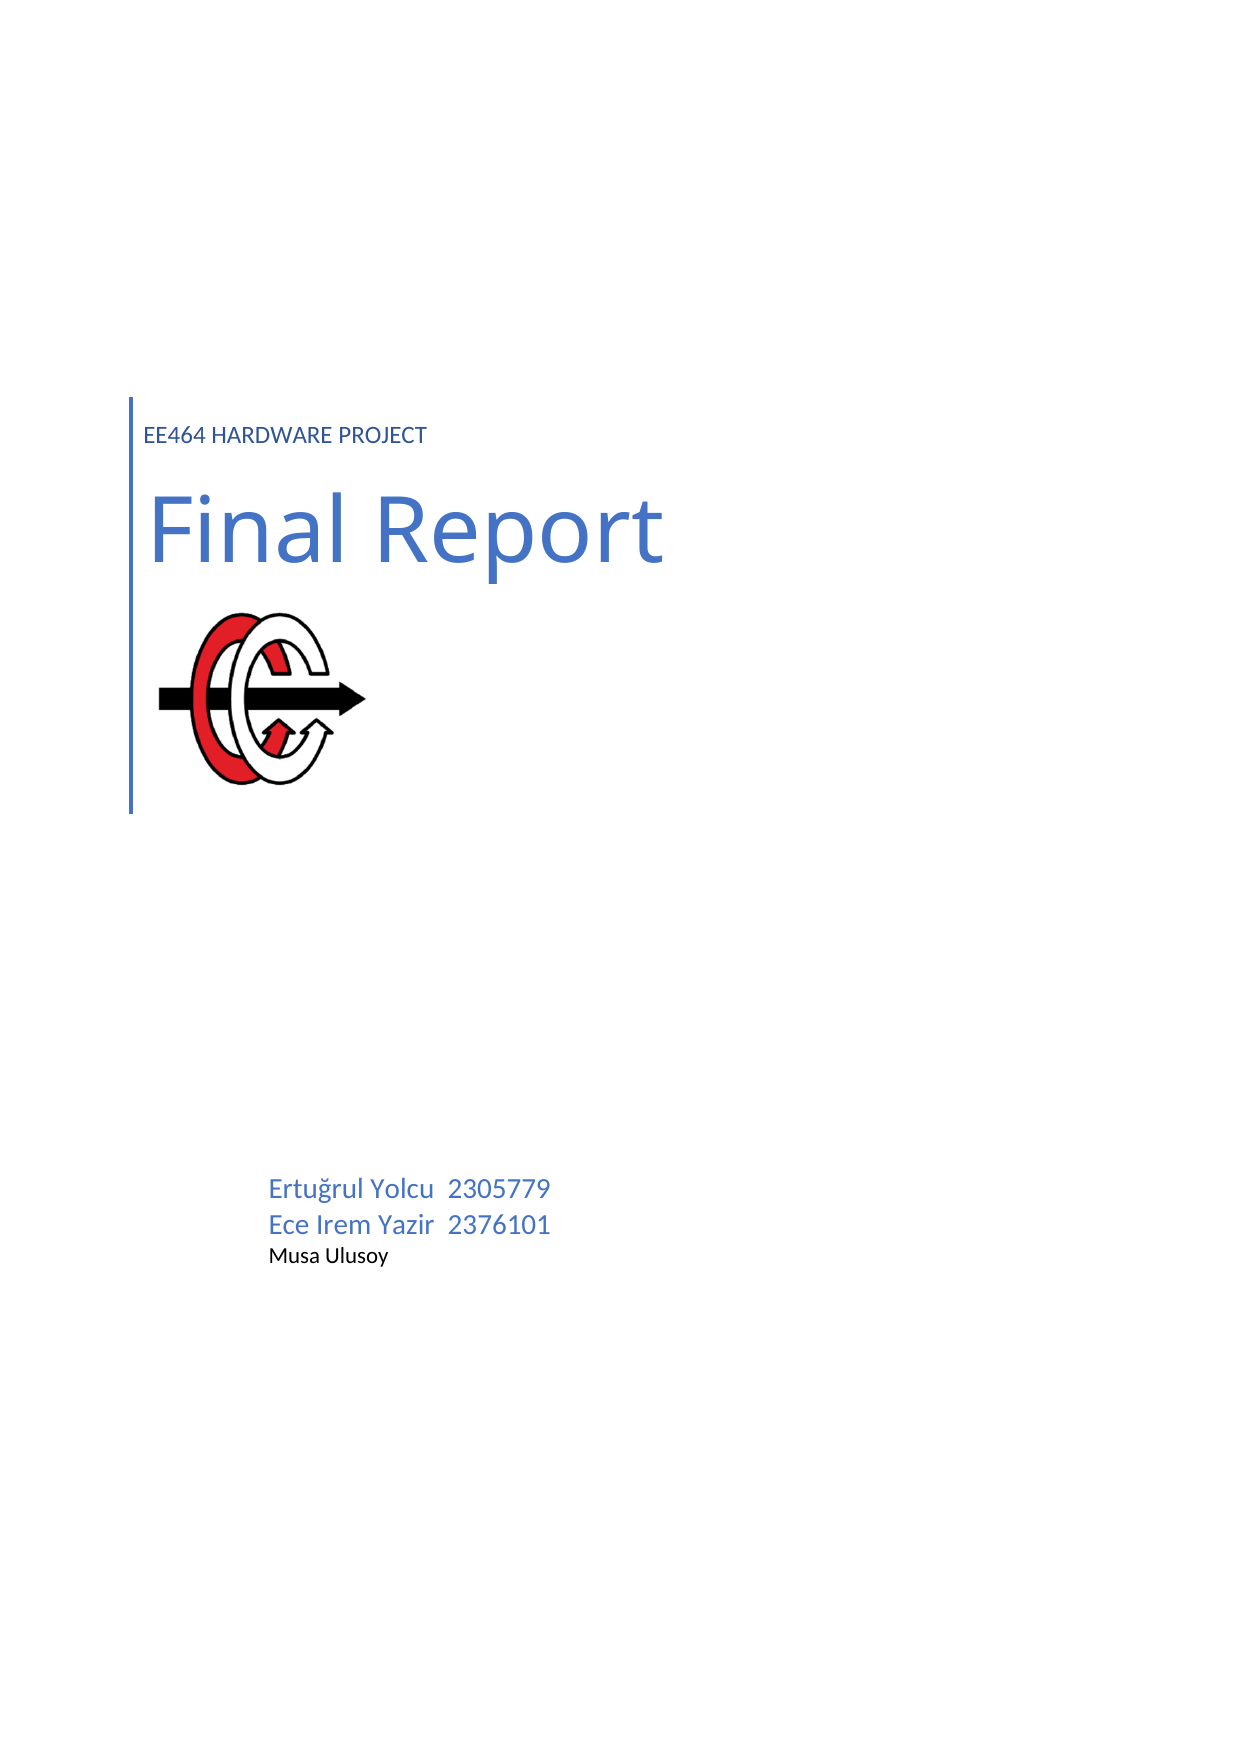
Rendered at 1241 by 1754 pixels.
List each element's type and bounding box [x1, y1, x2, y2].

picture [143, 607, 376, 792]
